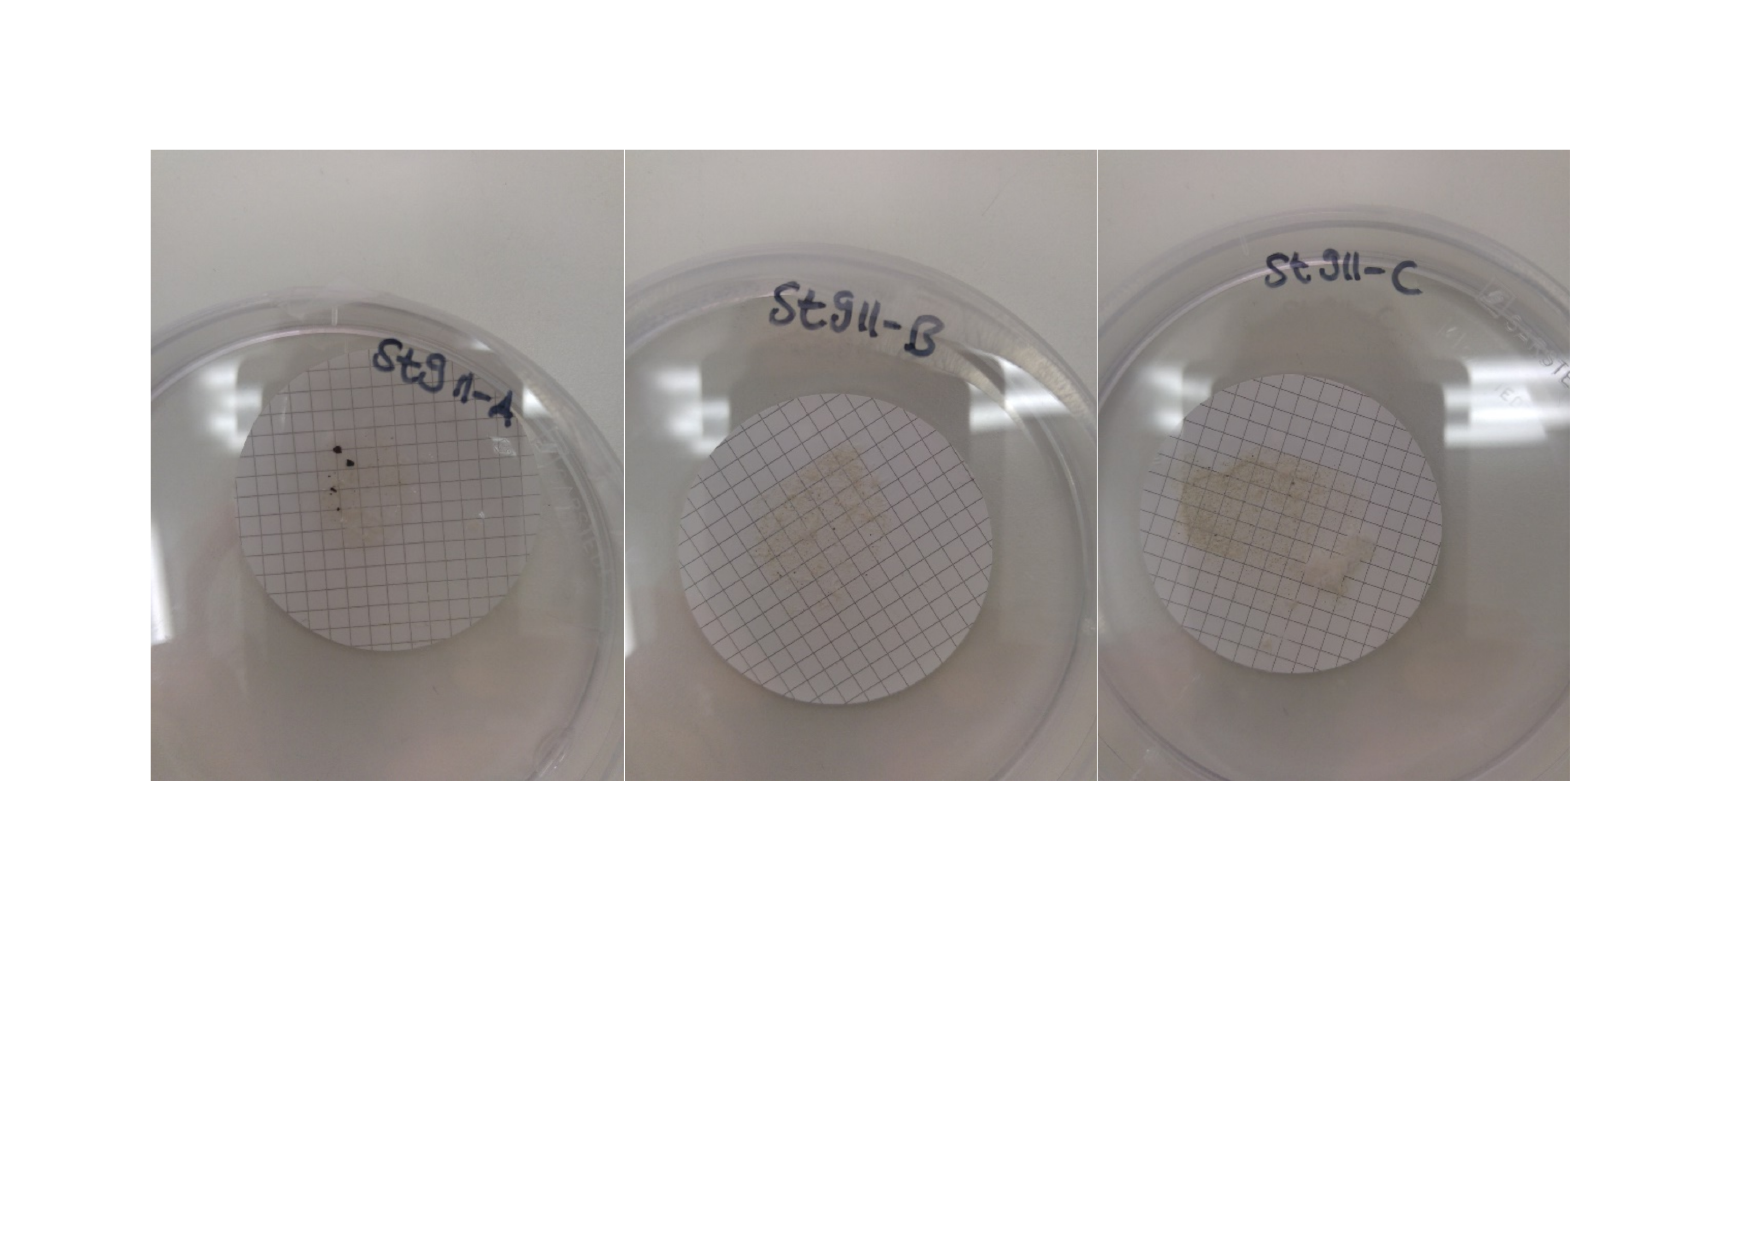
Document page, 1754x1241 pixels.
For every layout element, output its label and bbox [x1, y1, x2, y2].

picture [1098, 150, 1570, 780]
picture [151, 150, 624, 780]
picture [625, 150, 1097, 780]
